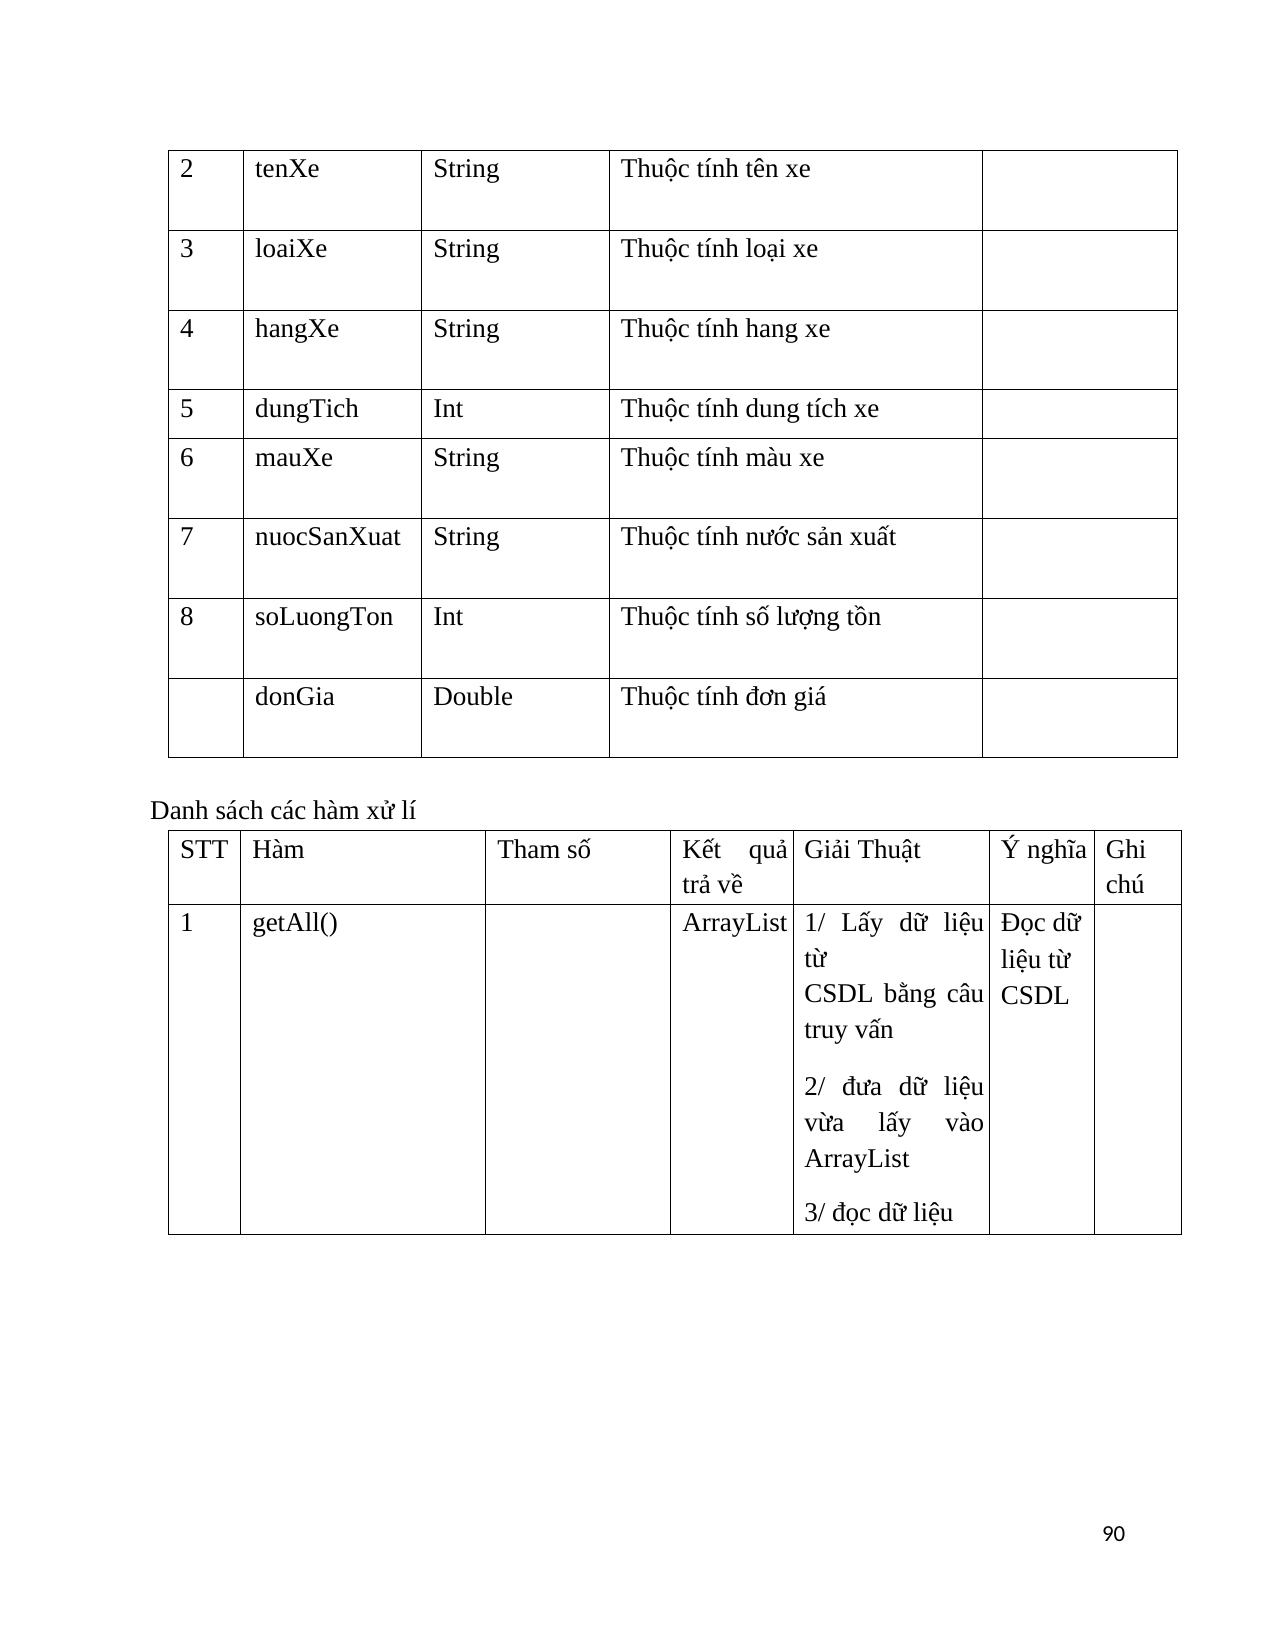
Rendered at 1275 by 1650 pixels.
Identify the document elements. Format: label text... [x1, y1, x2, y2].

table_cell mauXe [244, 439, 421, 518]
table_header Kết quả trả về [671, 831, 793, 904]
table_header STT [169, 831, 240, 904]
table_cell hangXe [244, 311, 421, 389]
table_cell getAll() [241, 905, 485, 1234]
table_cell [983, 519, 1177, 598]
table_cell dungTich [244, 390, 421, 438]
table_cell Int [422, 599, 609, 677]
text Danh sách các hàm xử lí [150, 794, 544, 826]
table_cell String [422, 519, 609, 598]
table_header Tham số [486, 831, 670, 904]
table_cell 7 [169, 519, 243, 598]
table_cell 3 [169, 231, 243, 309]
table_header Giải Thuật [794, 831, 989, 904]
table_cell [983, 390, 1177, 438]
table_cell String [422, 439, 609, 518]
table_cell tenXe [244, 151, 421, 230]
table_cell ArrayList [671, 905, 793, 1234]
table_cell Double [422, 679, 609, 757]
table_cell nuocSanXuat [244, 519, 421, 598]
table_cell [983, 679, 1177, 757]
table_cell Thuộc tính loại xe [610, 231, 982, 309]
table_cell 2 [169, 151, 243, 230]
table_header Ý nghĩa [990, 831, 1094, 904]
table_cell donGia [244, 679, 421, 757]
table_cell [983, 599, 1177, 677]
table_cell 4 [169, 311, 243, 389]
table_cell 8 [169, 599, 243, 677]
table_cell Thuộc tính tên xe [610, 151, 982, 230]
table_cell String [422, 311, 609, 389]
table_cell [983, 231, 1177, 309]
table_cell 1 [169, 905, 240, 1234]
table_cell 5 [169, 390, 243, 438]
table_cell Int [422, 390, 609, 438]
table_cell [983, 311, 1177, 389]
table_cell Thuộc tính màu xe [610, 439, 982, 518]
table_cell String [422, 151, 609, 230]
table_cell loaiXe [244, 231, 421, 309]
table_cell [983, 151, 1177, 230]
table_cell [1095, 905, 1181, 1234]
table_cell soLuongTon [244, 599, 421, 677]
table_cell String [422, 231, 609, 309]
table_cell [486, 905, 670, 1234]
table_cell Đọc dữ liệu từ CSDL [990, 905, 1094, 1234]
table_cell Thuộc tính đơn giá [610, 679, 982, 757]
table_cell [169, 679, 243, 757]
table_header Ghi chú [1095, 831, 1181, 904]
table_cell 1/ Lấy dữ liệu từ CSDL bằng câu truy vấn 2/ đưa dữ liệu vừa lấy vào ArrayList 3/ đọc dữ liệu [794, 905, 989, 1234]
table_cell 6 [169, 439, 243, 518]
table_cell Thuộc tính nước sản xuất [610, 519, 982, 598]
table_cell Thuộc tính hang xe [610, 311, 982, 389]
table_cell [983, 439, 1177, 518]
table_cell Thuộc tính số lượng tồn [610, 599, 982, 677]
table_header Hàm [241, 831, 485, 904]
table_cell Thuộc tính dung tích xe [610, 390, 982, 438]
